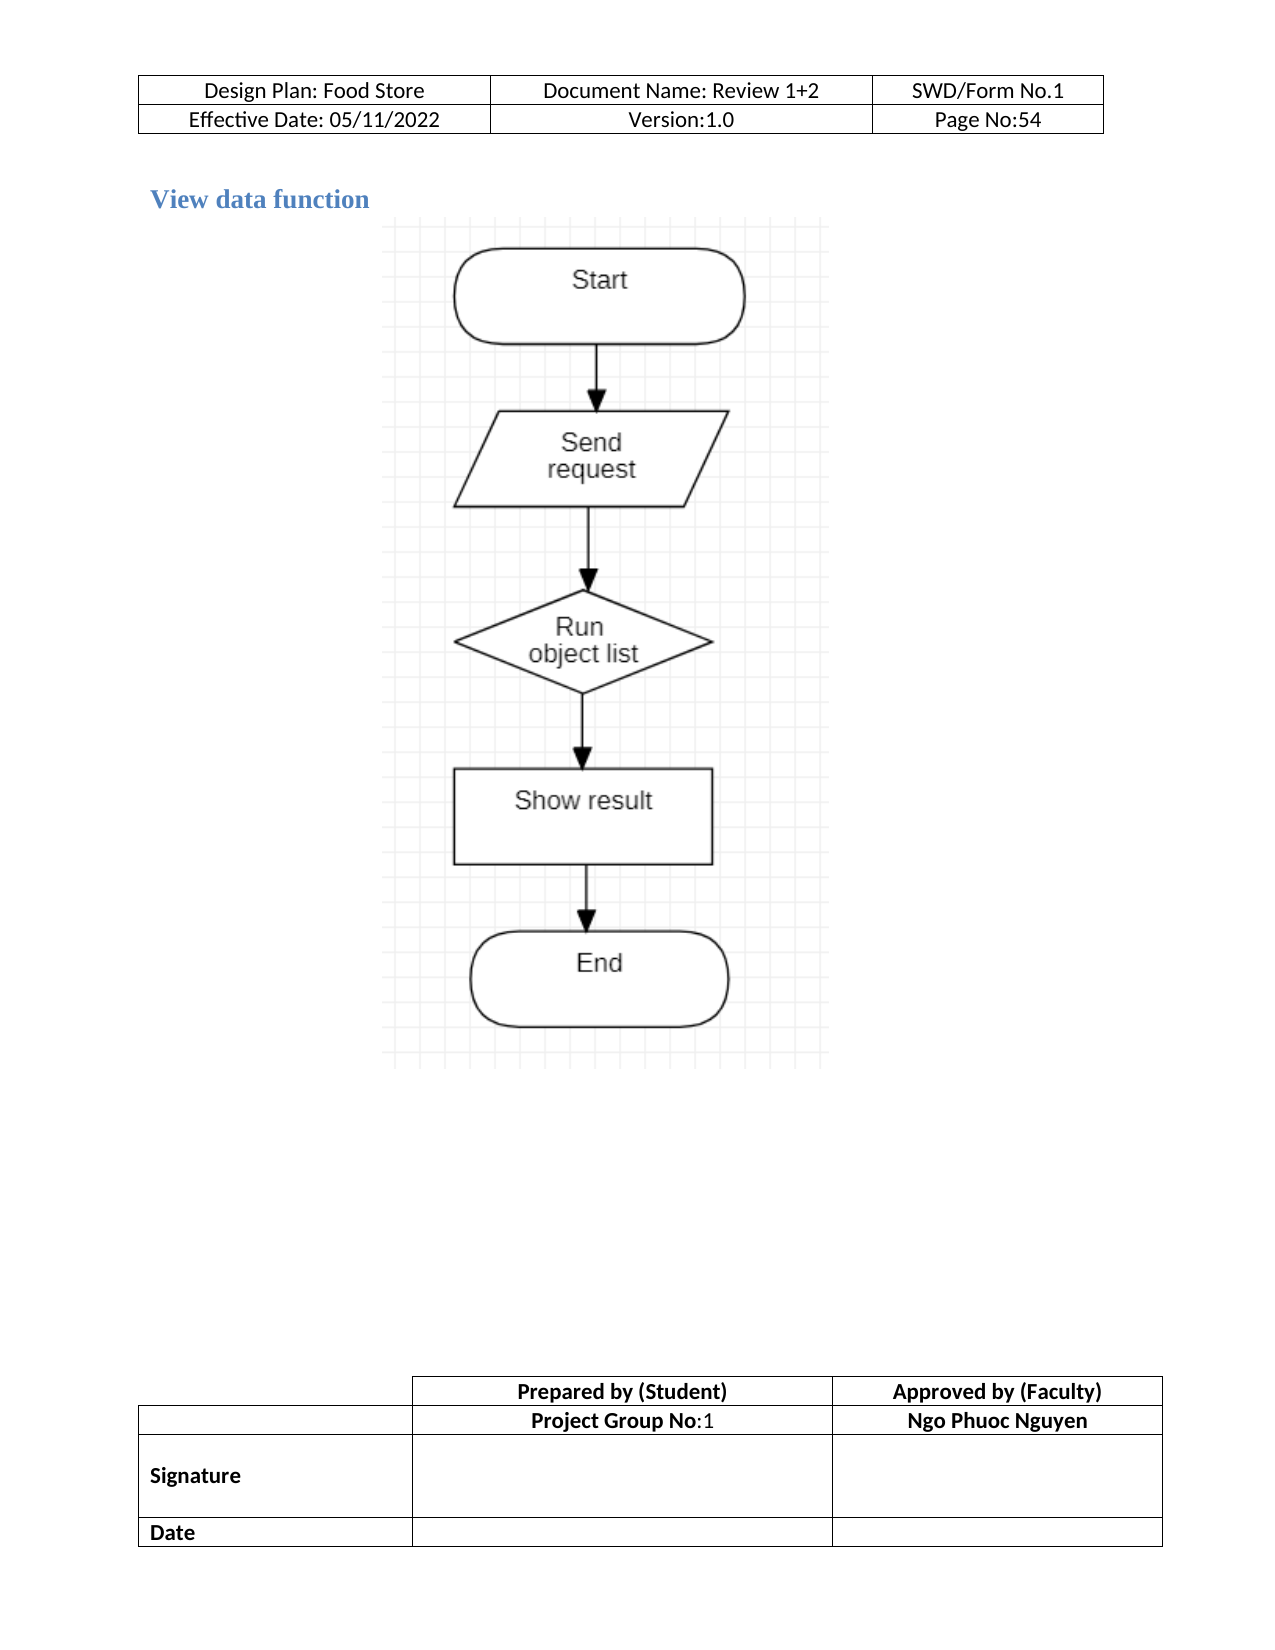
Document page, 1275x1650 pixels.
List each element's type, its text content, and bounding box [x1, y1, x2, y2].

subtitle View data function [150, 183, 1125, 214]
picture [382, 217, 829, 1069]
